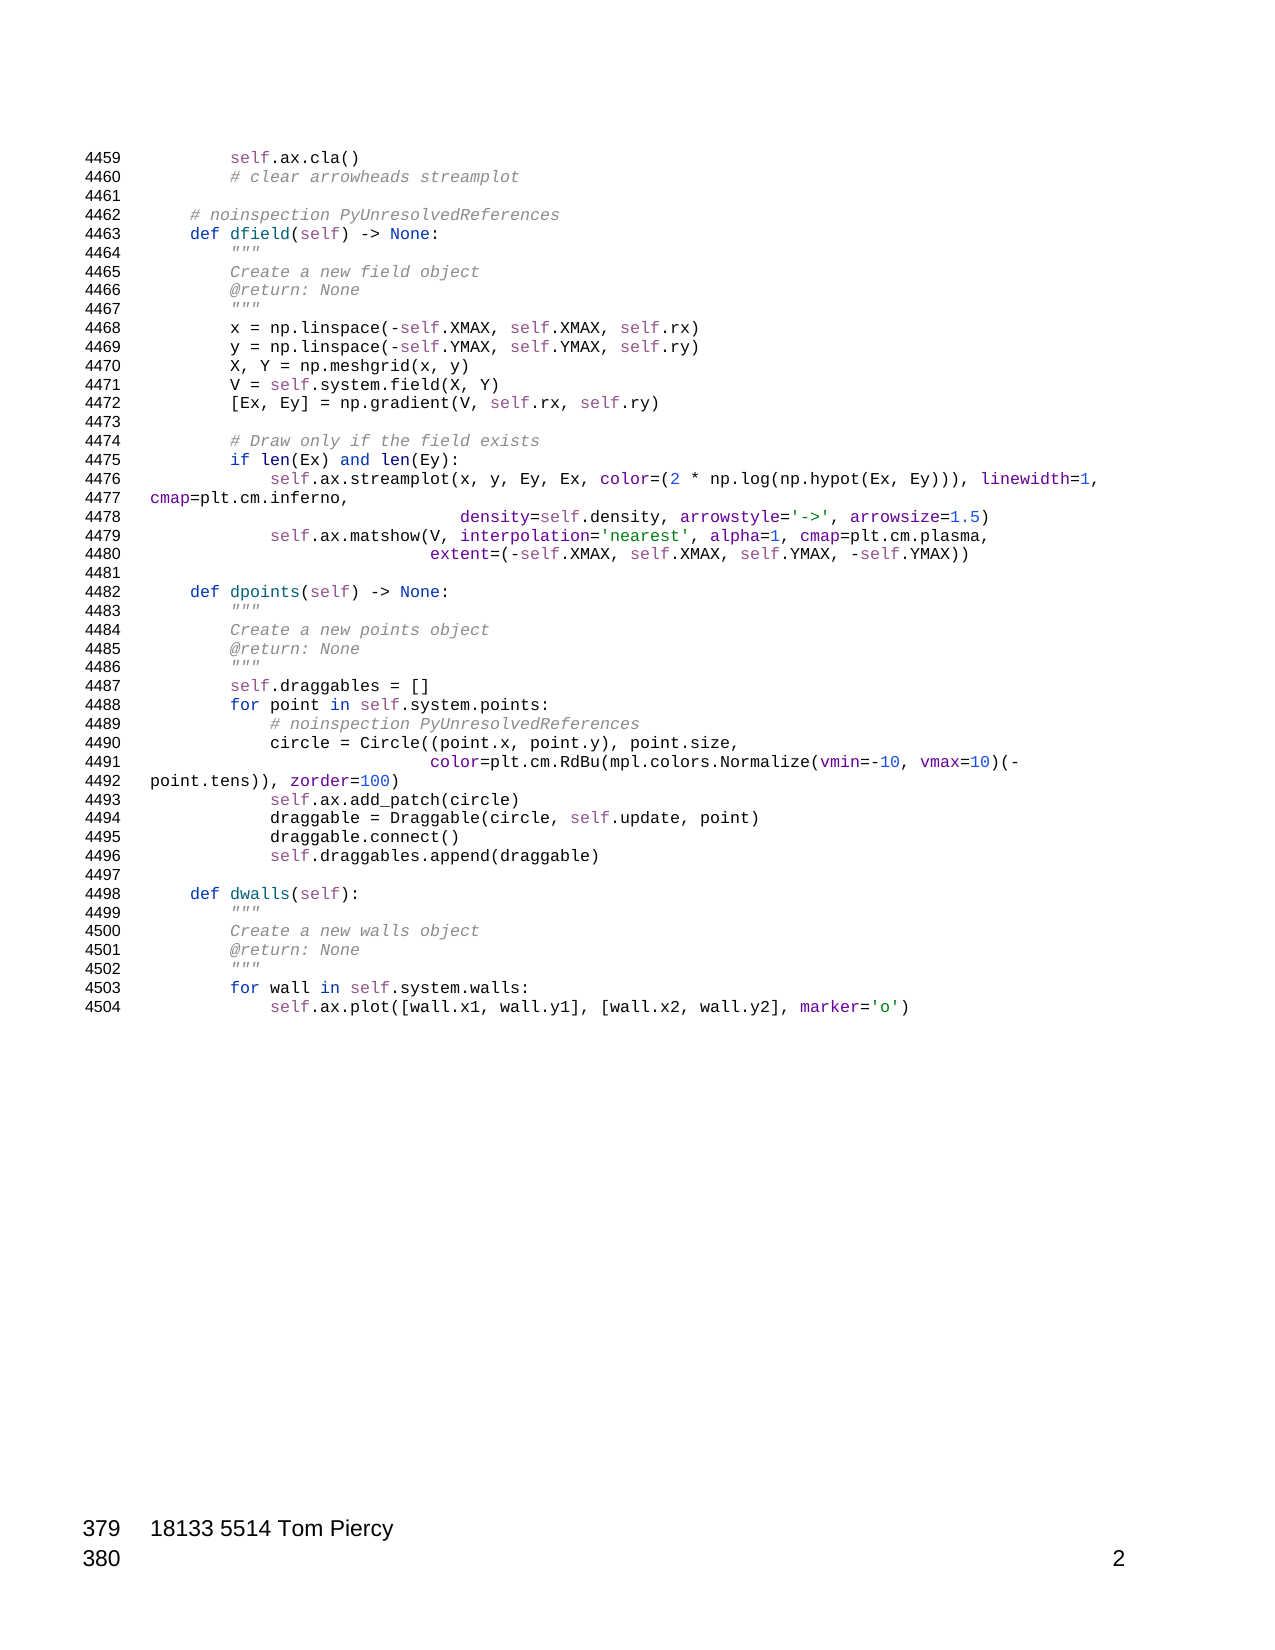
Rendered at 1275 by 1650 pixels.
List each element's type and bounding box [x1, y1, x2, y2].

picture [241, 230, 249, 239]
text [150, 150, 1125, 1017]
